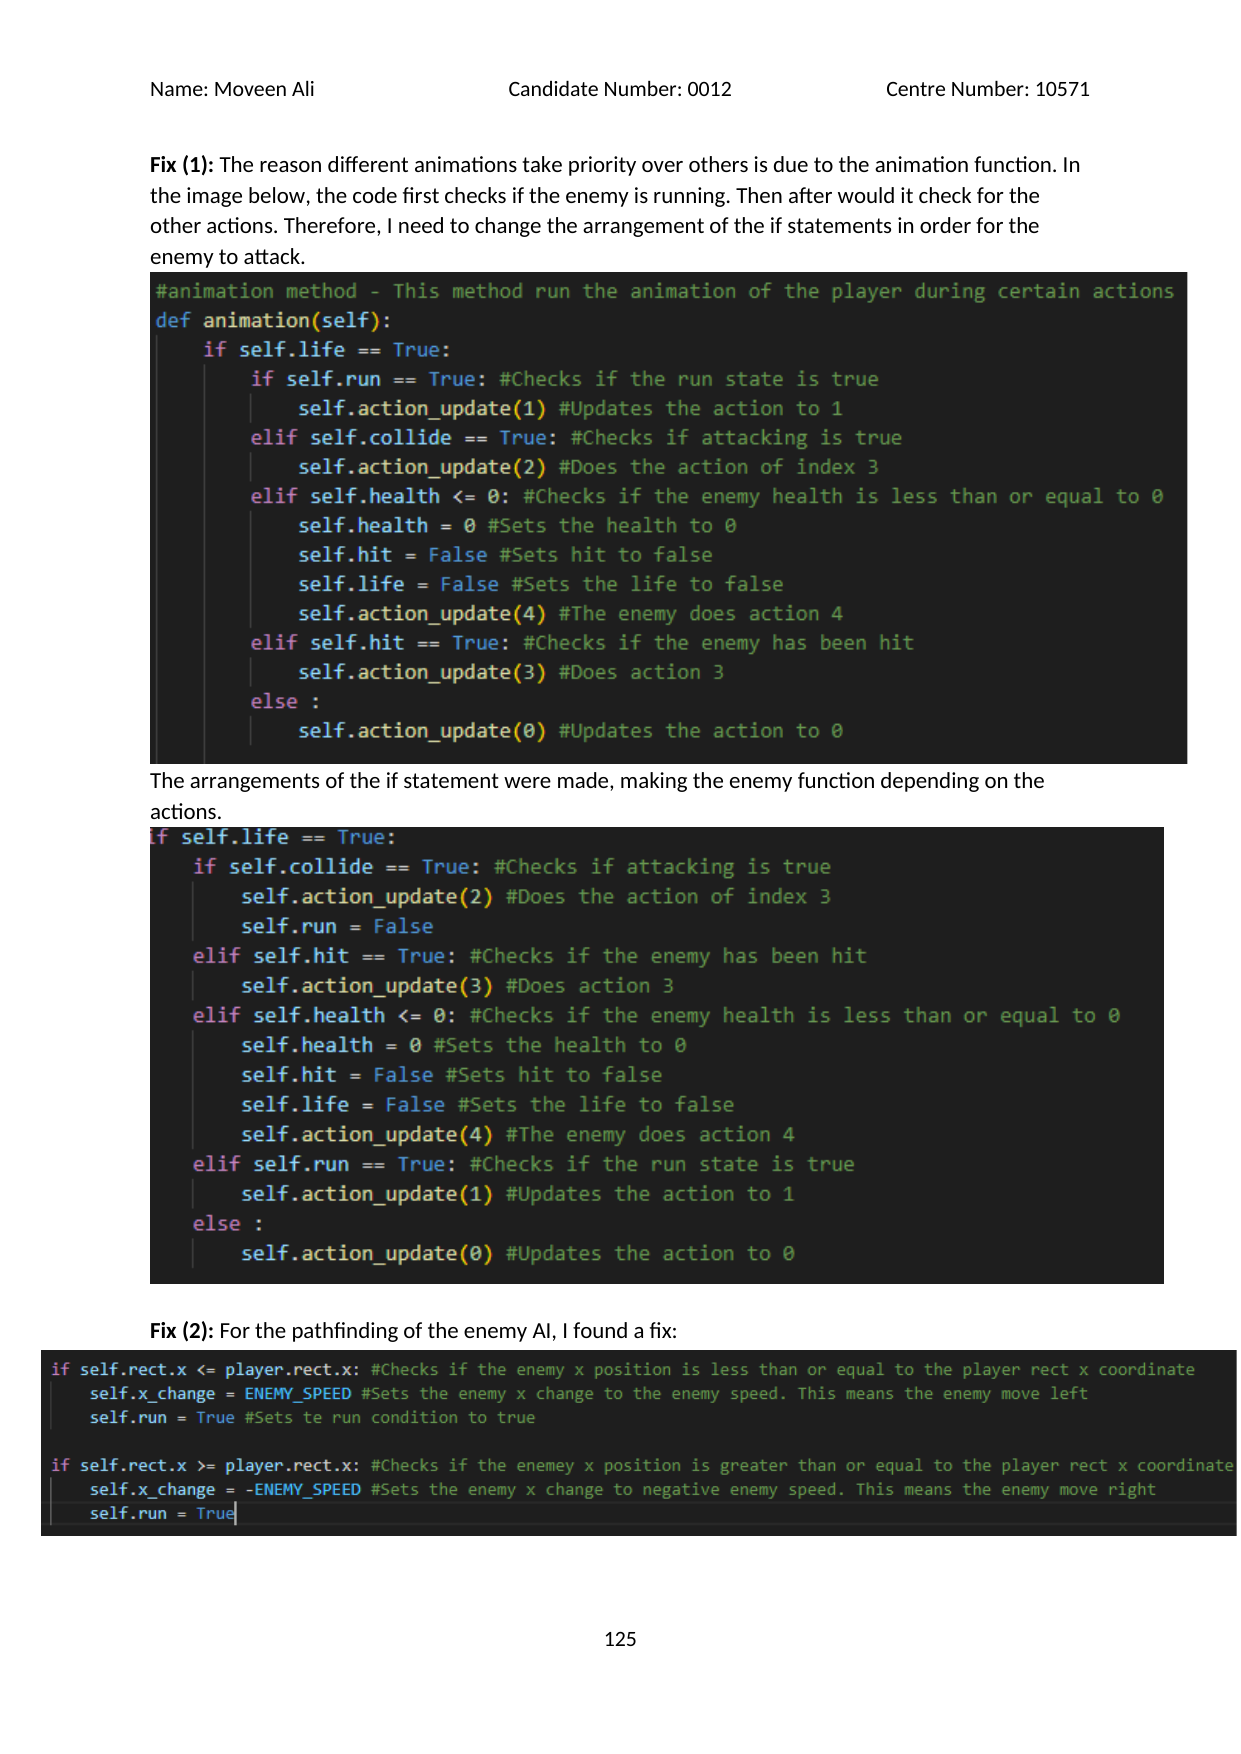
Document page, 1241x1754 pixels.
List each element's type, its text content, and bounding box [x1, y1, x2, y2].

picture [150, 827, 1164, 1284]
text The arrangements of the if statement were made, making the enemy function depending on the actions. [150, 766, 1090, 825]
picture [150, 272, 1188, 764]
text Fix (2): For the pathfinding of the enemy AI, I found a fix: [150, 1316, 1090, 1344]
picture [39, 1350, 1236, 1535]
text Fix (1): The reason different animations take priority over others is due to the animation function. In the image below, the code first checks if the enemy is running. Then after would it check for the other actions. Therefore, I need to change the arrangement of the if statements in order for the enemy to attack. [150, 150, 1090, 270]
